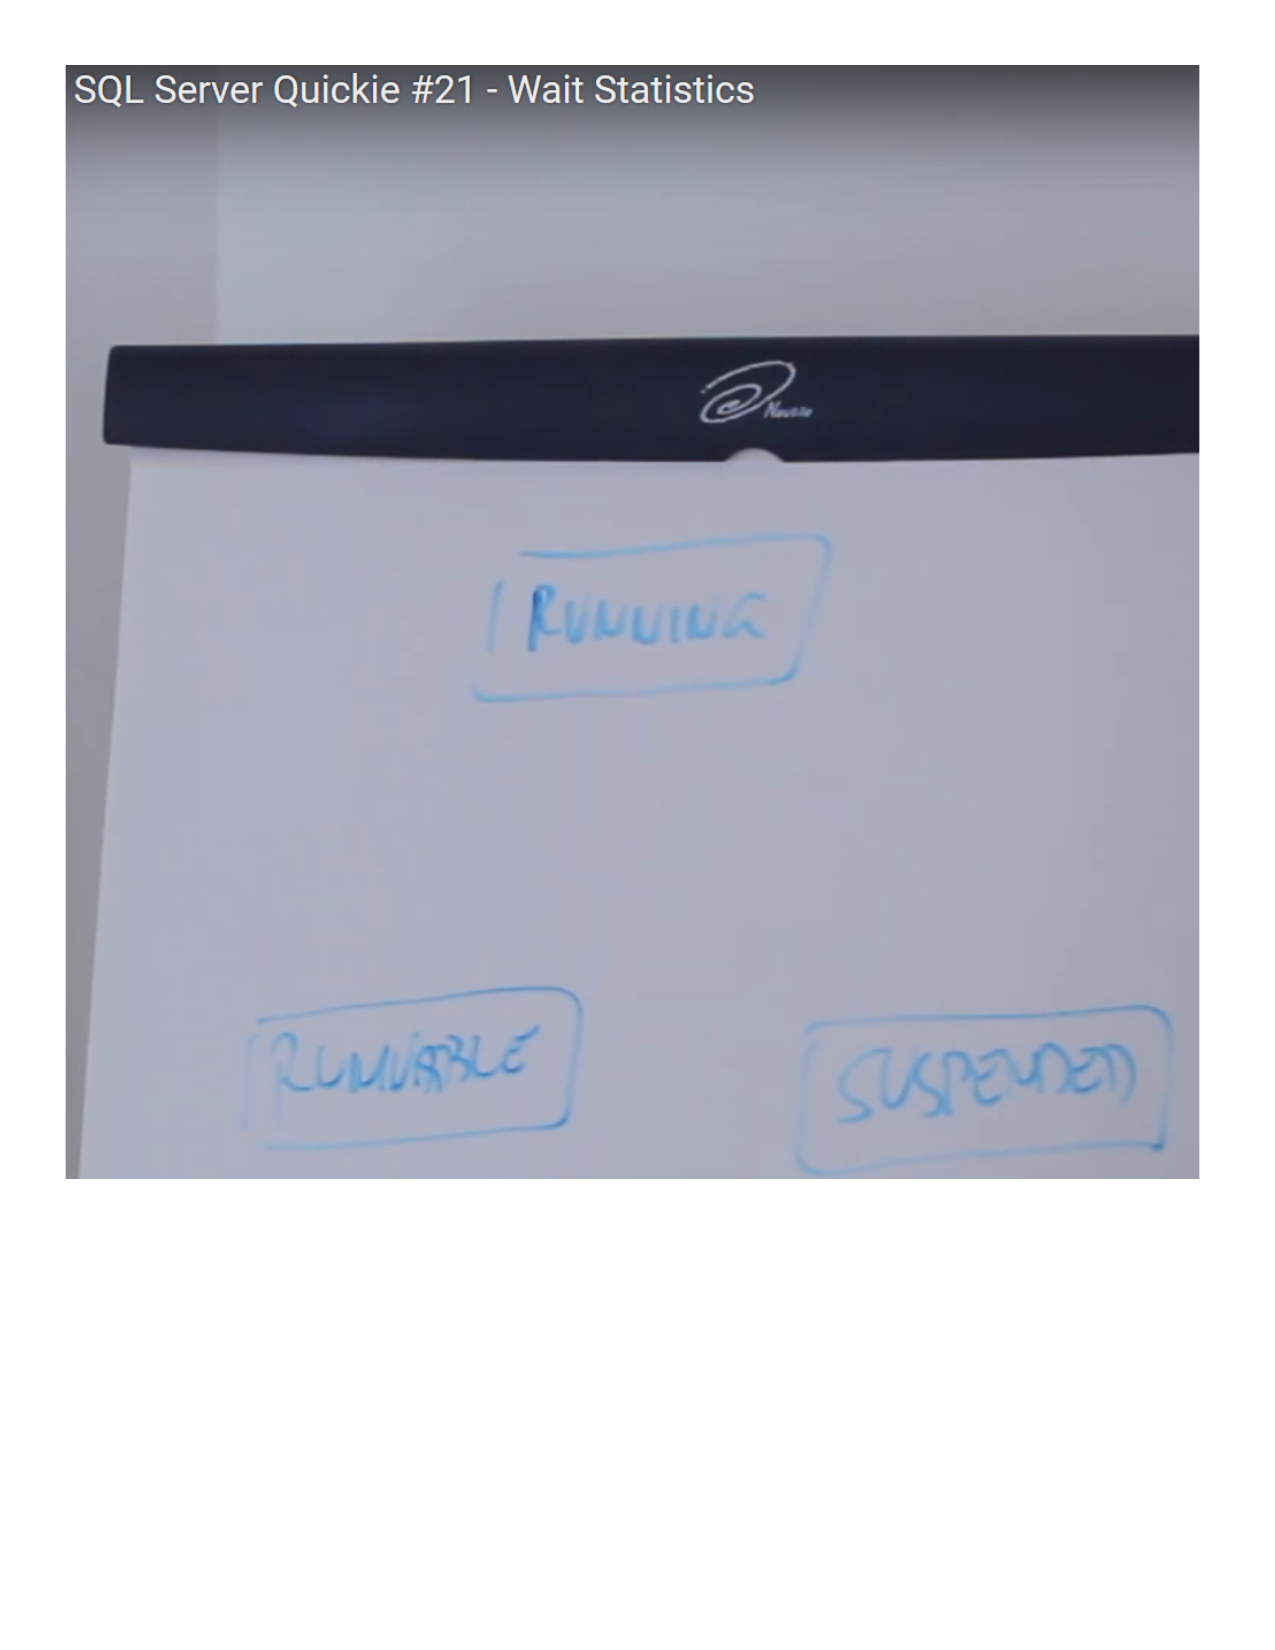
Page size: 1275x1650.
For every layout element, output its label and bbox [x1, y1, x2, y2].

picture [65, 65, 1200, 1179]
